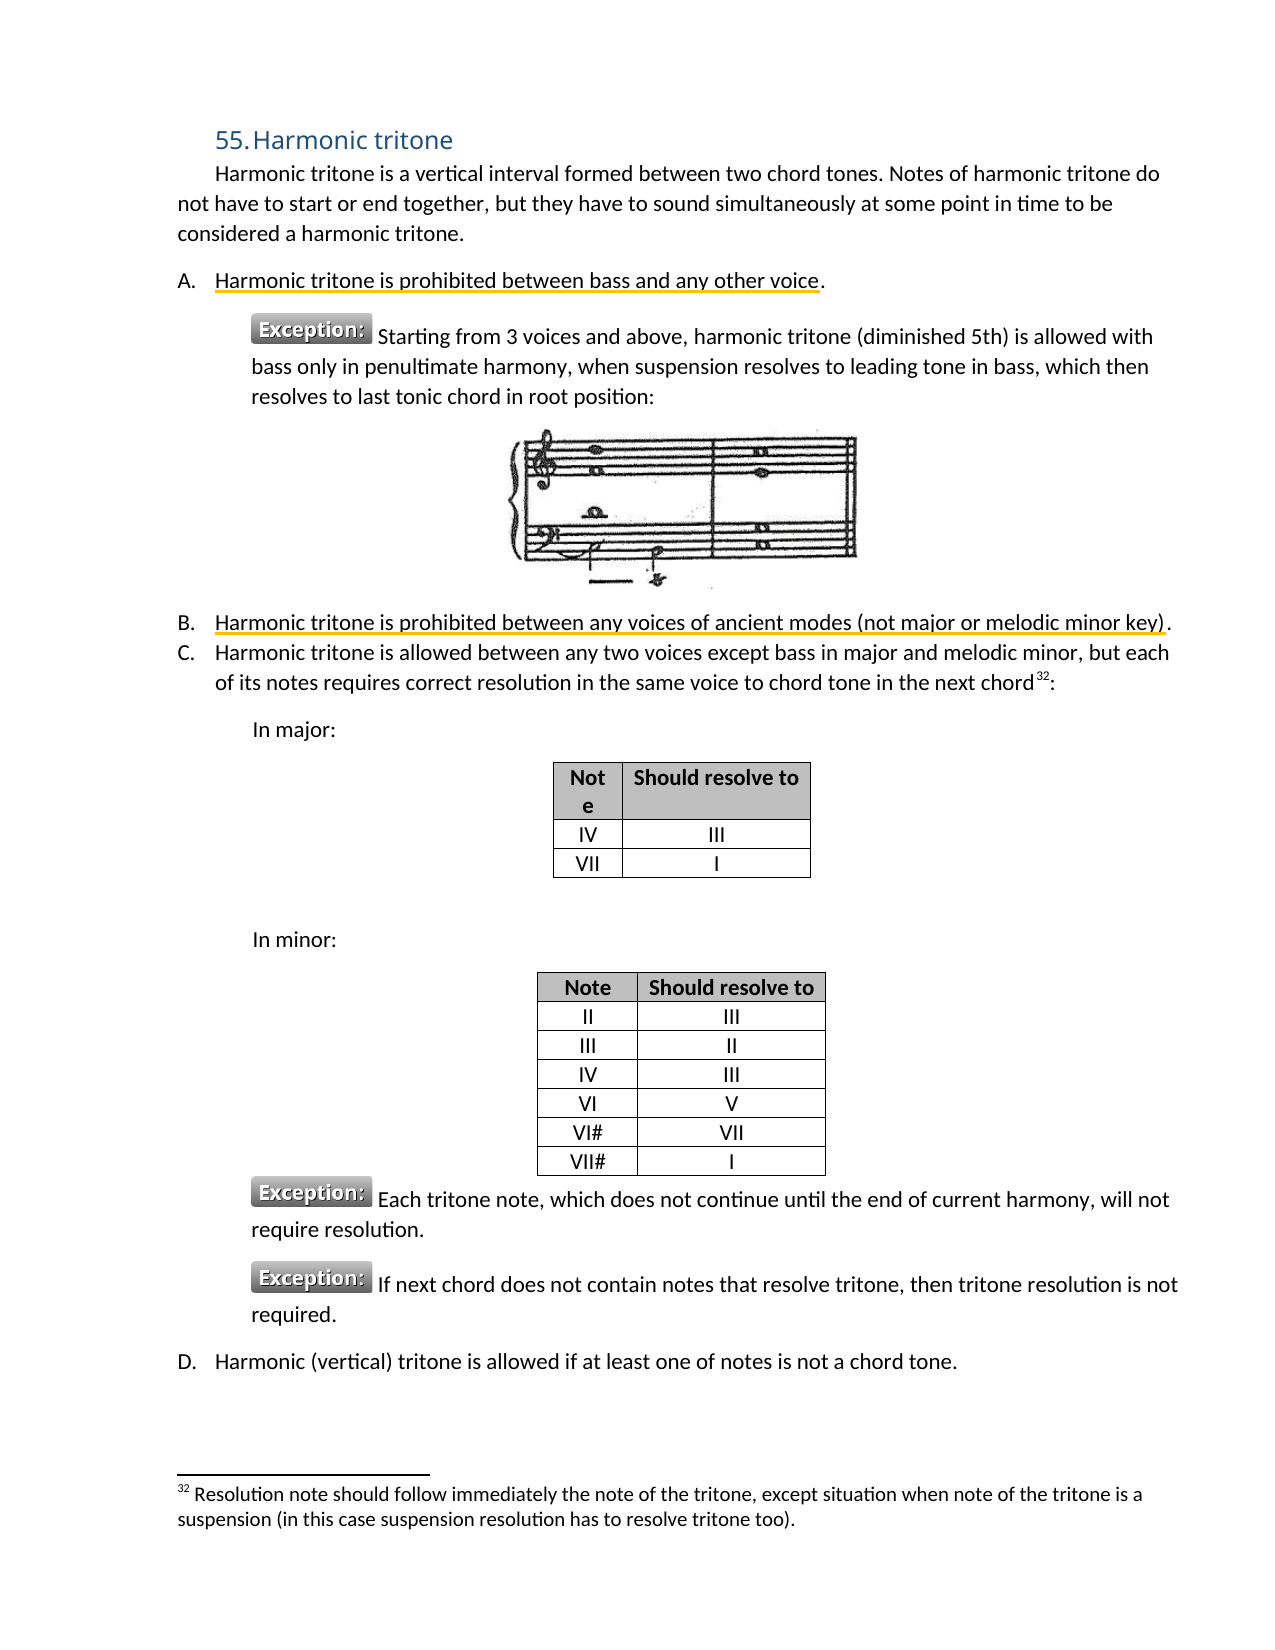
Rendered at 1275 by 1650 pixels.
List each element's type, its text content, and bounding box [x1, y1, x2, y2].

table_cell IV [538, 1060, 637, 1088]
text In major: [252, 715, 1186, 743]
picture [251, 313, 373, 344]
text Each tritone note, which does not continue until the end of current harmony, will not require resolution. [251, 1176, 1186, 1243]
table_cell V [638, 1089, 825, 1117]
table_cell II [638, 1031, 825, 1059]
table_cell VI# [538, 1118, 637, 1146]
table_cell II [538, 1002, 637, 1030]
text Starting from 3 voices and above, harmonic tritone (diminished 5th) is allowed with bass only in penultimate harmony, when suspension resolves to leading tone in bass, which then resolves to last tonic chord in root position: [251, 313, 1186, 410]
subtitle Harmonic tritone [215, 122, 1186, 156]
table_cell VI [538, 1089, 637, 1117]
picture [251, 1176, 373, 1207]
table_header Note [554, 763, 622, 819]
picture [505, 429, 859, 589]
picture [251, 1261, 373, 1293]
text In minor: [252, 925, 1186, 953]
table_cell III [623, 820, 810, 848]
text Harmonic tritone is a vertical interval formed between two chord tones. Notes of harmonic tritone do not have to start or end together, but they have to sound simultaneously at some point in time to be considered a harmonic tritone. [177, 159, 1186, 247]
table_cell III [538, 1031, 637, 1059]
list Harmonic tritone is prohibited between any voices of ancient modes (not major or melodic minor key). [177, 608, 1186, 636]
table_cell VII [638, 1118, 825, 1146]
table_cell I [623, 849, 810, 877]
list Harmonic tritone is prohibited between bass and any other voice. [177, 266, 1186, 294]
table_cell III [638, 1002, 825, 1030]
table_cell VII# [538, 1147, 637, 1175]
text If next chord does not contain notes that resolve tritone, then tritone resolution is not required. [251, 1262, 1186, 1329]
table_header Note [538, 973, 637, 1001]
list Harmonic (vertical) tritone is allowed if at least one of notes is not a chord tone. [177, 1347, 1186, 1376]
table_cell III [638, 1060, 825, 1088]
table_cell VII [554, 849, 622, 877]
table_cell I [638, 1147, 825, 1175]
table_header Should resolve to [638, 973, 825, 1001]
table_cell IV [554, 820, 622, 848]
list Harmonic tritone is allowed between any two voices except bass in major and melodic minor, but each of its notes requires correct resolution in the same voice to chord tone in the next chord: [177, 638, 1186, 696]
table_header Should resolve to [623, 763, 810, 819]
